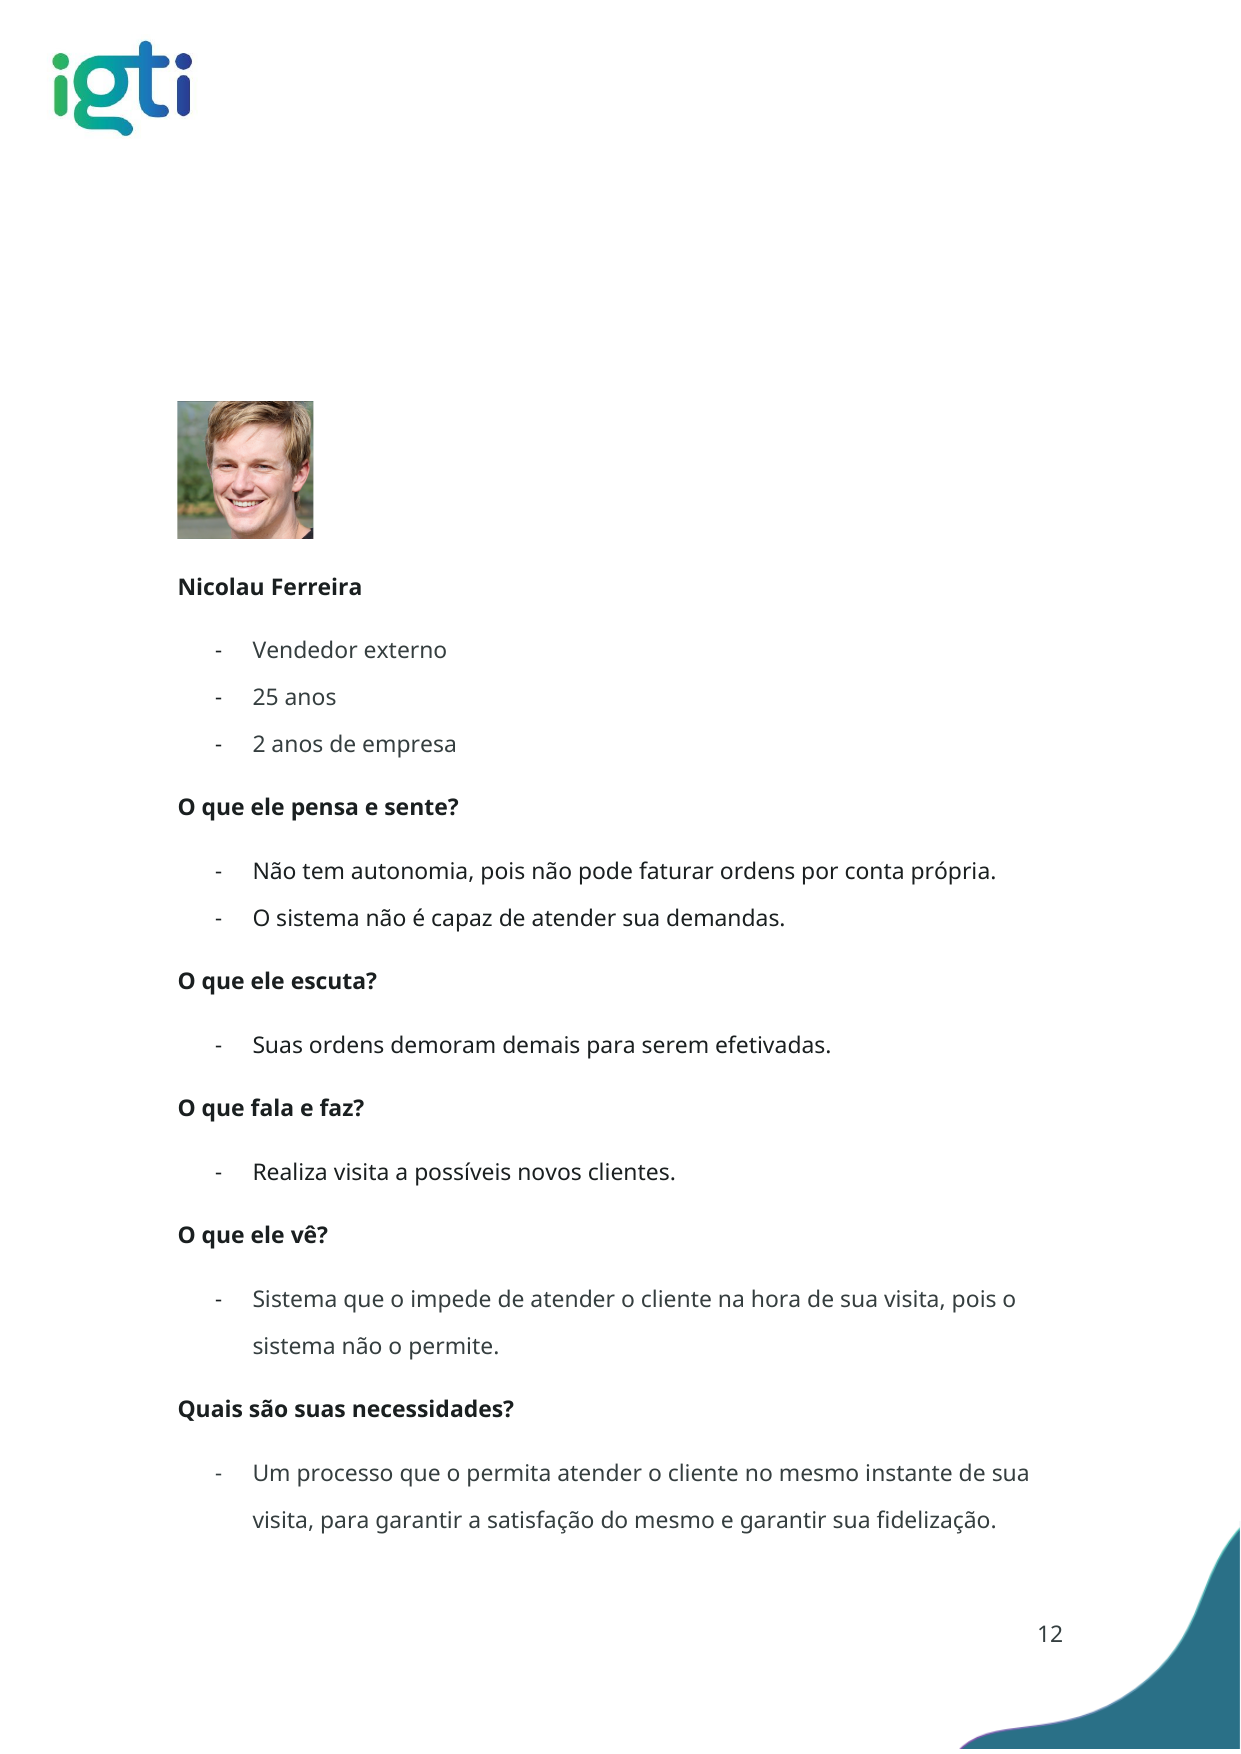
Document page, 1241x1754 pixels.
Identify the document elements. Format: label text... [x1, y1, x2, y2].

text Nicolau Ferreira [177, 571, 1063, 602]
picture [955, 1521, 1241, 1749]
list O sistema não é capaz de atender sua demandas. [215, 902, 1063, 933]
list 2 anos de empresa [215, 728, 1063, 759]
list Sistema que o impede de atender o cliente na hora de sua visita, pois o sistema não o permite. [215, 1283, 1063, 1361]
picture [37, 34, 205, 141]
list Não tem autonomia, pois não pode faturar ordens por conta própria. [215, 855, 1063, 886]
text O que ele escuta? [177, 965, 1063, 997]
picture [177, 401, 314, 539]
list Vendedor externo [215, 634, 1063, 665]
text O que fala e faz? [177, 1092, 1063, 1124]
list Suas ordens demoram demais para serem efetivadas. [215, 1029, 1063, 1060]
list Realiza visita a possíveis novos clientes. [215, 1156, 1063, 1187]
list Um processo que o permita atender o cliente no mesmo instante de sua visita, para garantir a satisfação do mesmo e garantir sua fidelização. [215, 1457, 1063, 1535]
text O que ele vê? [177, 1219, 1063, 1251]
text O que ele pensa e sente? [177, 791, 1063, 823]
list 25 anos [215, 681, 1063, 712]
text Quais são suas necessidades? [177, 1393, 1063, 1425]
